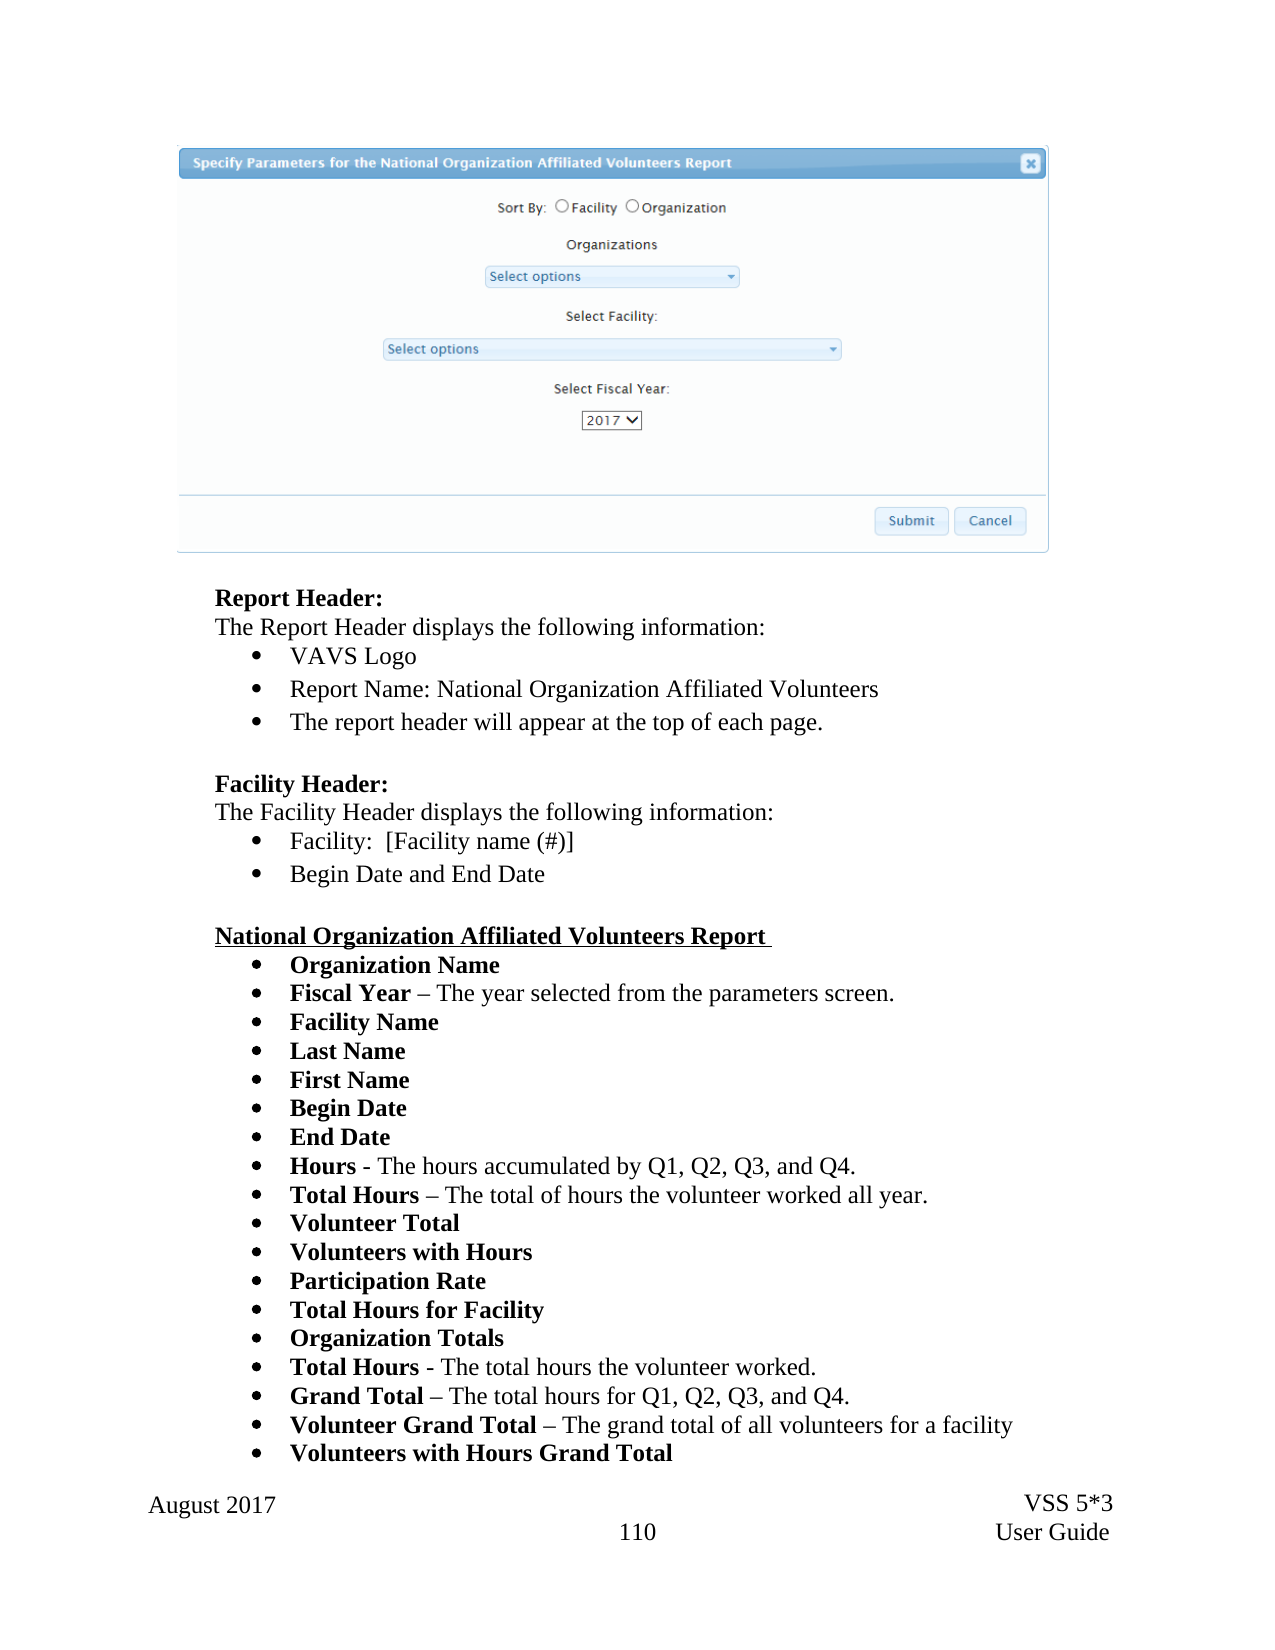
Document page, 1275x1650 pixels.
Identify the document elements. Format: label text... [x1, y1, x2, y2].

list Volunteers with Hours Grand Total [252, 1438, 1137, 1467]
list First Name [252, 1065, 1137, 1093]
list Facility: [Facility name (#)] [252, 826, 1127, 855]
list Begin Date [252, 1093, 1137, 1122]
list Report Header: [214, 583, 1137, 612]
list Begin Date and End Date [252, 859, 1127, 888]
list Hours - The hours accumulated by Q1, Q2, Q3, and Q4. [252, 1151, 1137, 1180]
list Volunteer Grand Total – The grand total of all volunteers for a facility [252, 1410, 1137, 1438]
list Volunteer Total [252, 1208, 1137, 1237]
list VAVS Logo [252, 641, 1127, 670]
list Organization Totals [252, 1323, 1137, 1352]
list Report Name: National Organization Affiliated Volunteers [252, 674, 1127, 703]
list The Report Header displays the following information: [214, 612, 1137, 641]
list Volunteers with Hours [252, 1237, 1137, 1266]
list Organization Name [252, 950, 1137, 978]
list Total Hours – The total of hours the volunteer worked all year. [252, 1180, 1137, 1208]
list Last Name [252, 1036, 1137, 1065]
list Fiscal Year – The year selected from the parameters screen. [252, 978, 1137, 1007]
list Total Hours - The total hours the volunteer worked. [252, 1352, 1137, 1381]
list The report header will appear at the top of each page. [252, 707, 1127, 736]
text Facility Header: [139, 769, 1137, 797]
picture [177, 145, 1049, 555]
text National Organization Affiliated Volunteers Report [214, 921, 1137, 950]
list Grand Total – The total hours for Q1, Q2, Q3, and Q4. [252, 1381, 1137, 1410]
list Total Hours for Facility [252, 1295, 1137, 1323]
list Facility Name [252, 1007, 1137, 1036]
list End Date [252, 1122, 1137, 1151]
list Participation Rate [252, 1266, 1137, 1295]
text The Facility Header displays the following information: [139, 797, 1137, 826]
